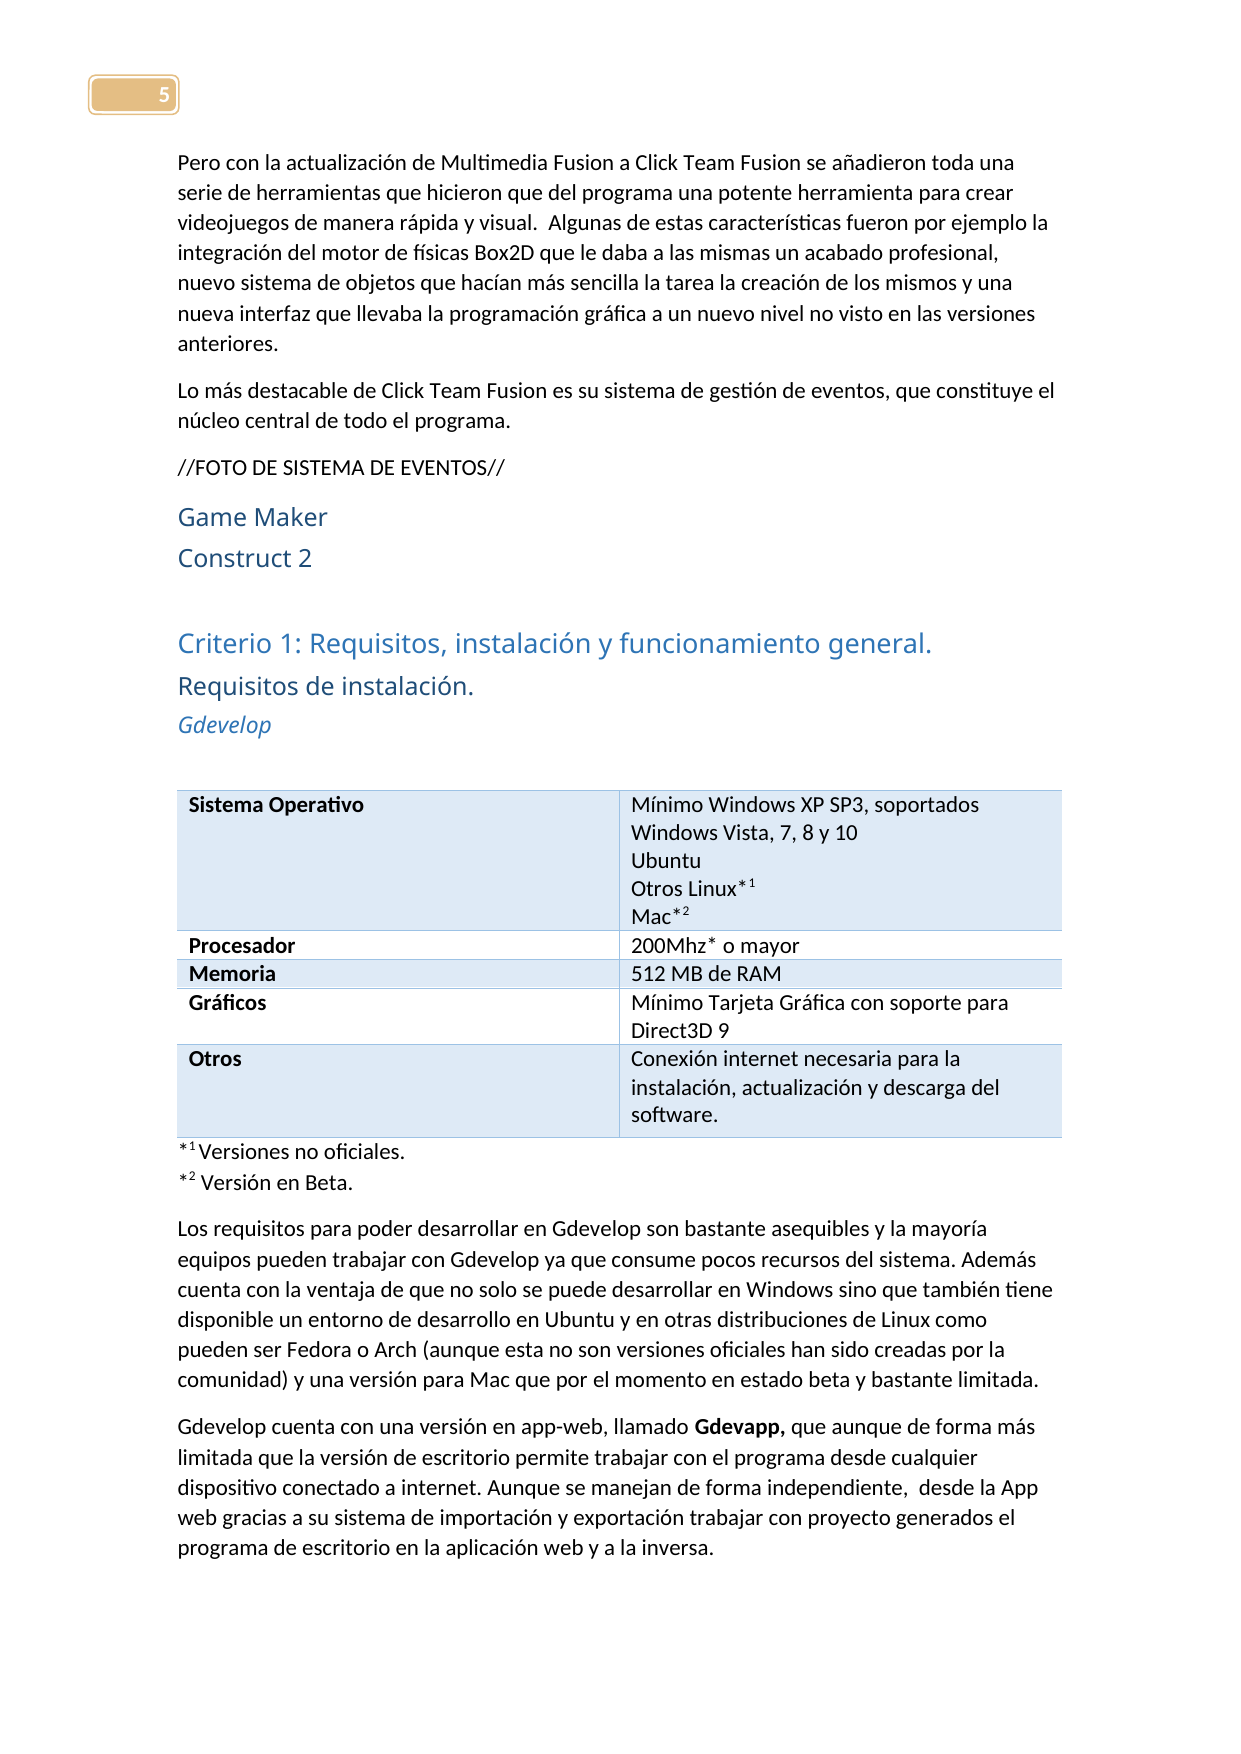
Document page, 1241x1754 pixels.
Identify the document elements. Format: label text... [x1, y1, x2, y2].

table_cell Procesador [177, 931, 619, 959]
subtitle Construct 2 [177, 541, 1063, 575]
subtitle Gdevelop [177, 709, 1063, 740]
text Los requisitos para poder desarrollar en Gdevelop son bastante asequibles y la mayoría equipos pueden trabajar con Gdevelop ya que consume pocos recursos del sistema. Además cuenta con la ventaja de que no solo se puede desarrollar en Windows sino que también tiene disponible un entorno de desarrollo en Ubuntu y en otras distribuciones de Linux como pueden ser Fedora o Arch (aunque esta no son versiones oficiales han sido creadas por la comunidad) y una versión para Mac que por el momento en estado beta y bastante limitada. [177, 1214, 1063, 1394]
subtitle Requisitos de instalación. [177, 668, 1063, 702]
table_cell 512 MB de RAM [620, 960, 1062, 987]
table_cell 200Mhz* o mayor [620, 931, 1062, 959]
subtitle Game Maker [177, 500, 1063, 534]
text Lo más destacable de Click Team Fusion es su sistema de gestión de eventos, que constituye el núcleo central de todo el programa. [177, 376, 1063, 434]
text Gdevelop cuenta con una versión en app-web, llamado Gdevapp, que aunque de forma más limitada que la versión de escritorio permite trabajar con el programa desde cualquier dispositivo conectado a internet. Aunque se manejan de forma independiente, desde la App web gracias a su sistema de importación y exportación trabajar con proyecto generados el programa de escritorio en la aplicación web y a la inversa. [177, 1412, 1063, 1561]
subtitle Criterio 1: Requisitos, instalación y funcionamiento general. [177, 624, 1063, 661]
table_cell Memoria [177, 960, 619, 987]
table_header Mínimo Windows XP SP3, soportados Windows Vista, 7, 8 y 10 Ubuntu Otros Linux*1 Mac*2 [620, 791, 1062, 930]
text *1 Versiones no oficiales. *2 Versión en Beta. [177, 1137, 1063, 1196]
table_cell Conexión internet necesaria para la instalación, actualización y descarga del software. [620, 1045, 1062, 1137]
table_cell Otros [177, 1045, 619, 1137]
table_cell Mínimo Tarjeta Gráfica con soporte para Direct3D 9 [620, 989, 1062, 1044]
text //FOTO DE SISTEMA DE EVENTOS// [177, 453, 1063, 481]
table_header Sistema Operativo [177, 791, 619, 930]
table_cell Gráficos [177, 989, 619, 1044]
text Pero con la actualización de Multimedia Fusion a Click Team Fusion se añadieron toda una serie de herramientas que hicieron que del programa una potente herramienta para crear videojuegos de manera rápida y visual. Algunas de estas características fueron por ejemplo la integración del motor de físicas Box2D que le daba a las mismas un acabado profesional, nuevo sistema de objetos que hacían más sencilla la tarea la creación de los mismos y una nueva interfaz que llevaba la programación gráfica a un nuevo nivel no visto en las versiones anteriores. [177, 148, 1063, 357]
